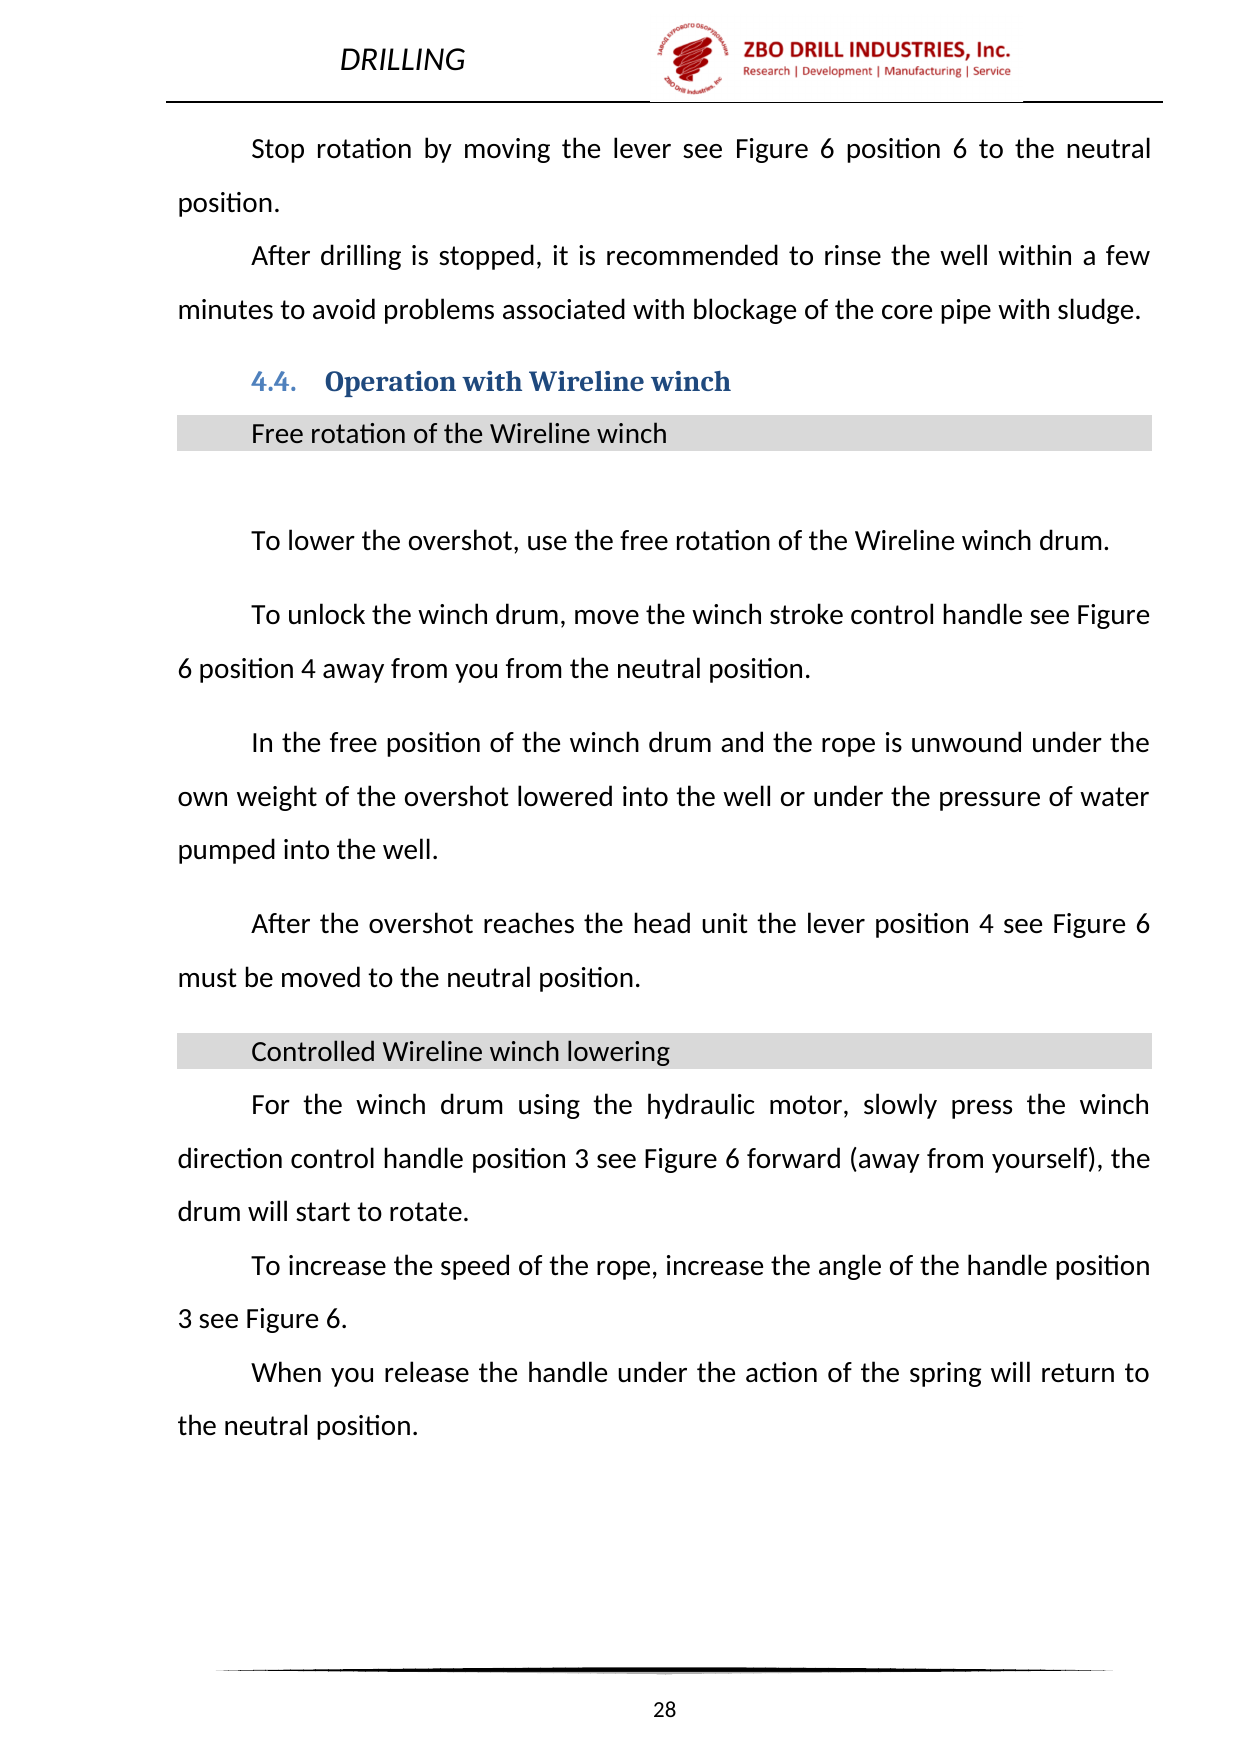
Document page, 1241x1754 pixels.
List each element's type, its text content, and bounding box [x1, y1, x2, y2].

picture [215, 1666, 1113, 1675]
text To lower the overshot, use the free rotation of the Wireline winch drum. [177, 522, 1152, 558]
list Stop rotation by moving the lever see Figure 6 position 6 to the neutral position. [177, 130, 1152, 219]
text For the winch drum using the hydraulic motor, slowly press the winch direction control handle position 3 see Figure 6 forward (away from yourself), the drum will start to rotate. [177, 1086, 1152, 1229]
text To unlock the winch drum, move the winch stroke control handle see Figure 6 position 4 away from you from the neutral position. [177, 596, 1152, 686]
picture [650, 14, 1024, 102]
text In the free position of the winch drum and the rope is unwound under the own weight of the overshot lowered into the well or under the pressure of water pumped into the well. [177, 724, 1152, 867]
subtitle Operation with Wireline winch [177, 365, 1152, 398]
list To increase the speed of the rope, increase the angle of the handle position 3 see Figure 6. [177, 1247, 1152, 1336]
text After the overshot reaches the head unit the lever position 4 see Figure 6 must be moved to the neutral position. [177, 905, 1152, 994]
list Free rotation of the Wireline winch [177, 415, 1152, 451]
list When you release the handle under the action of the spring will return to the neutral position. [177, 1354, 1152, 1443]
list After drilling is stopped, it is recommended to rinse the well within a few minutes to avoid problems associated with blockage of the core pipe with sludge. [177, 237, 1152, 326]
list Controlled Wireline winch lowering [177, 1033, 1152, 1069]
